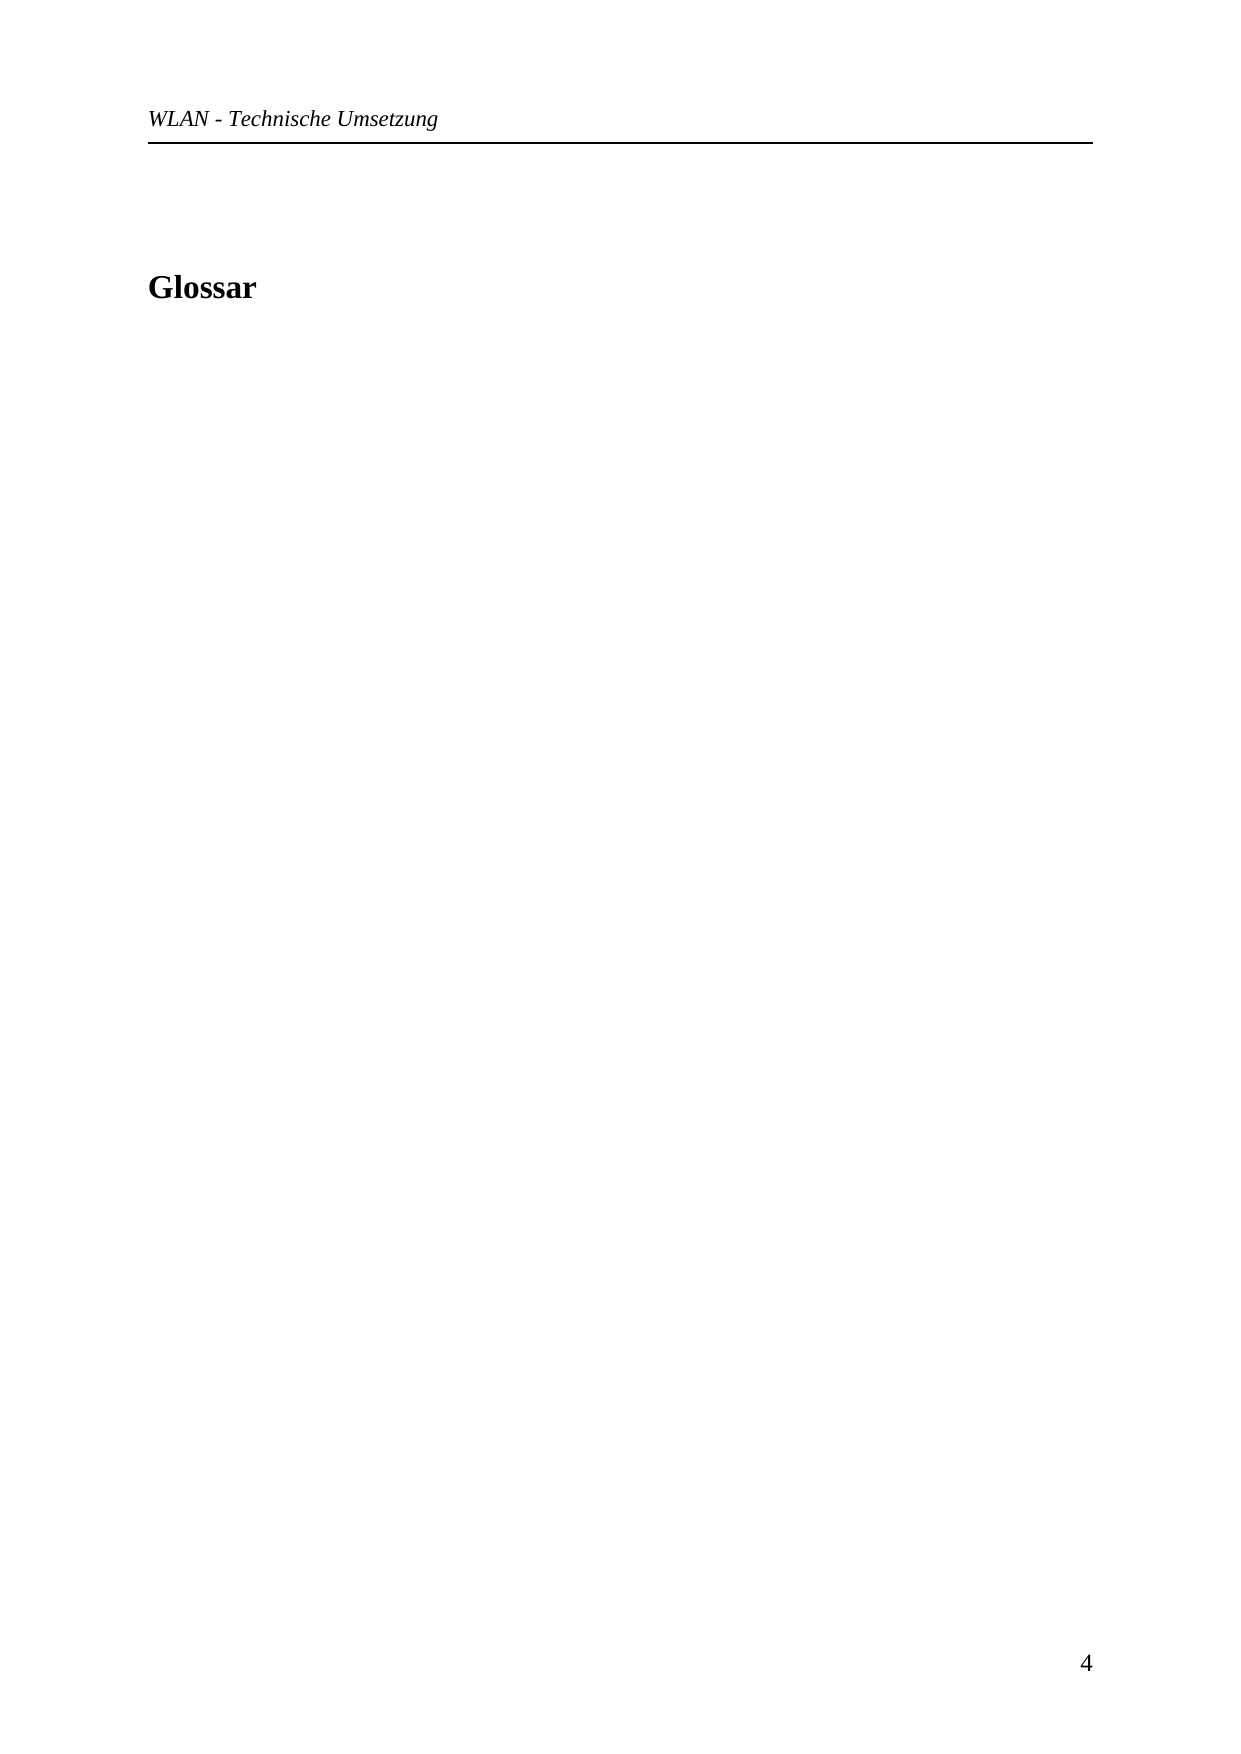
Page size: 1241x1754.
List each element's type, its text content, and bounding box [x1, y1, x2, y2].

subtitle Glossar [148, 268, 1093, 306]
